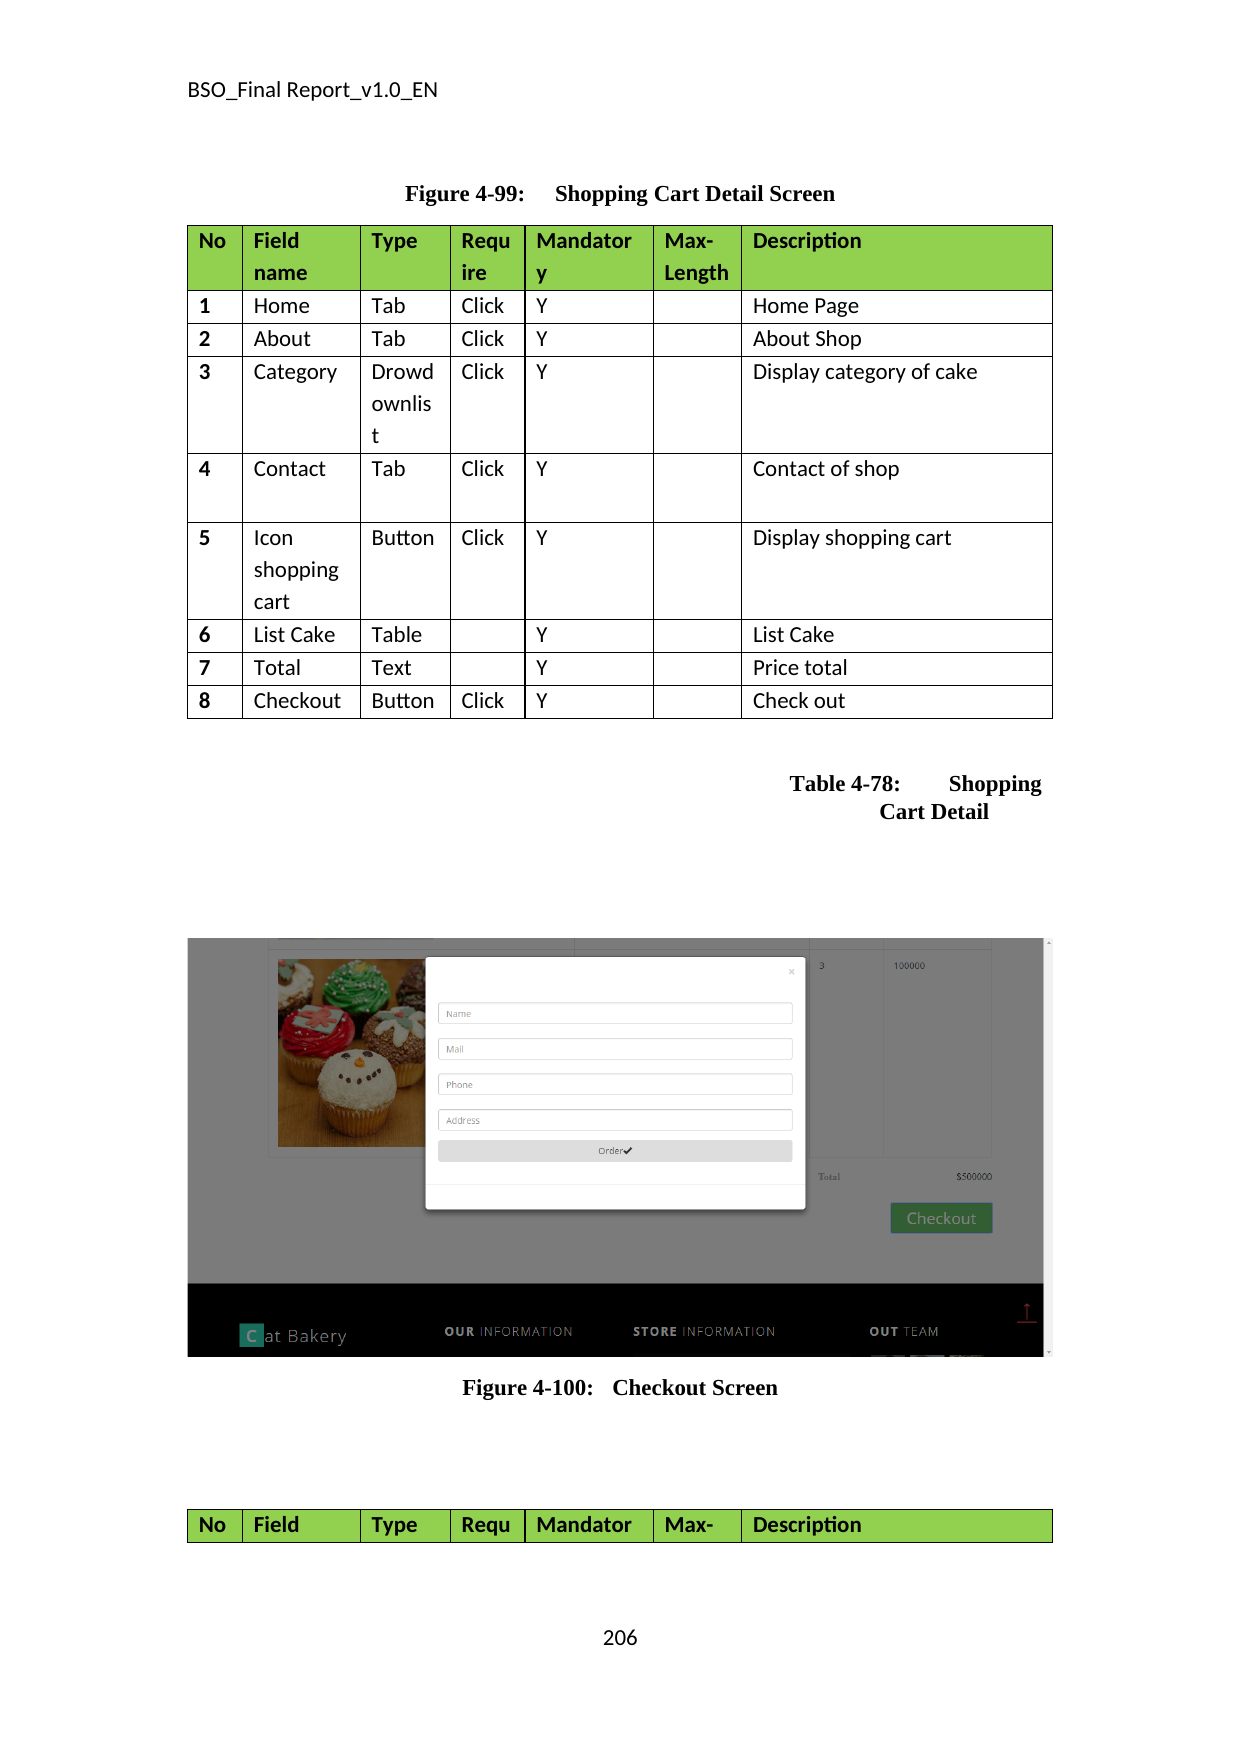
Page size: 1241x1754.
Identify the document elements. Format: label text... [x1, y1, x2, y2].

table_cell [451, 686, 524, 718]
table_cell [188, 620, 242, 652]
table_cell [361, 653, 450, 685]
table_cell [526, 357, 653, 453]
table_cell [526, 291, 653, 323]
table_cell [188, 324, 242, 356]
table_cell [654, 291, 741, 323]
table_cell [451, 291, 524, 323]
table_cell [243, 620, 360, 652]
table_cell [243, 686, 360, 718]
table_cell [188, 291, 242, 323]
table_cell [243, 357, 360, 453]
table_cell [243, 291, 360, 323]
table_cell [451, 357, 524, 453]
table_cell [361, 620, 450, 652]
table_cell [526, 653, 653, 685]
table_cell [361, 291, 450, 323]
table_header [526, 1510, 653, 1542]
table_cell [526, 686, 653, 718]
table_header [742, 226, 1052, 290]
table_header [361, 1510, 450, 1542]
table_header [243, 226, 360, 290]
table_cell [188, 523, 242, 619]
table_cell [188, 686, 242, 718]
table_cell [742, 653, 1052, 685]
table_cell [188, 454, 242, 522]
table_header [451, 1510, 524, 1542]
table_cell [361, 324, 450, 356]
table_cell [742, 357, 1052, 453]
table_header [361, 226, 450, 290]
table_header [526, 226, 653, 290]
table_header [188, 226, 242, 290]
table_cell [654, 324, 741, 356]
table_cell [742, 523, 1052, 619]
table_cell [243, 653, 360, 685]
text Checkout Screen [187, 1374, 1053, 1400]
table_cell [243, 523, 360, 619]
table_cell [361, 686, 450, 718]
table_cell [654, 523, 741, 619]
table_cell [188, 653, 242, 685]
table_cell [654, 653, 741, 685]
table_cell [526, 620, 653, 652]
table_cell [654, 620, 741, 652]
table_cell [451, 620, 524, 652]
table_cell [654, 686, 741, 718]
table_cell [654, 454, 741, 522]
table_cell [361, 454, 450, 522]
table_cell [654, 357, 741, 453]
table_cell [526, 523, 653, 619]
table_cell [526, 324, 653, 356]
text Shopping Cart Detail [778, 770, 1053, 824]
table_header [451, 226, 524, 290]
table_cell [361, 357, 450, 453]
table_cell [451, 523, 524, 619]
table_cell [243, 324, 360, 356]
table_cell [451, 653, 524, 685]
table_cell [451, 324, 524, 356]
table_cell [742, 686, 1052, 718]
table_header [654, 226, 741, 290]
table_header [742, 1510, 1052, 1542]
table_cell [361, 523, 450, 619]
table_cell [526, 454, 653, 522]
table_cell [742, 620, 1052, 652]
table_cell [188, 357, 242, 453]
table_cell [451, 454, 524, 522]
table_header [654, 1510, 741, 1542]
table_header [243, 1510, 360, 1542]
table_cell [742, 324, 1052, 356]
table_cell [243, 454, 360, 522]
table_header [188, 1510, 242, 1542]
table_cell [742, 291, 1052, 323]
picture [187, 938, 1053, 1357]
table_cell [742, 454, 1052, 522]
text Shopping Cart Detail Screen [187, 180, 1053, 206]
